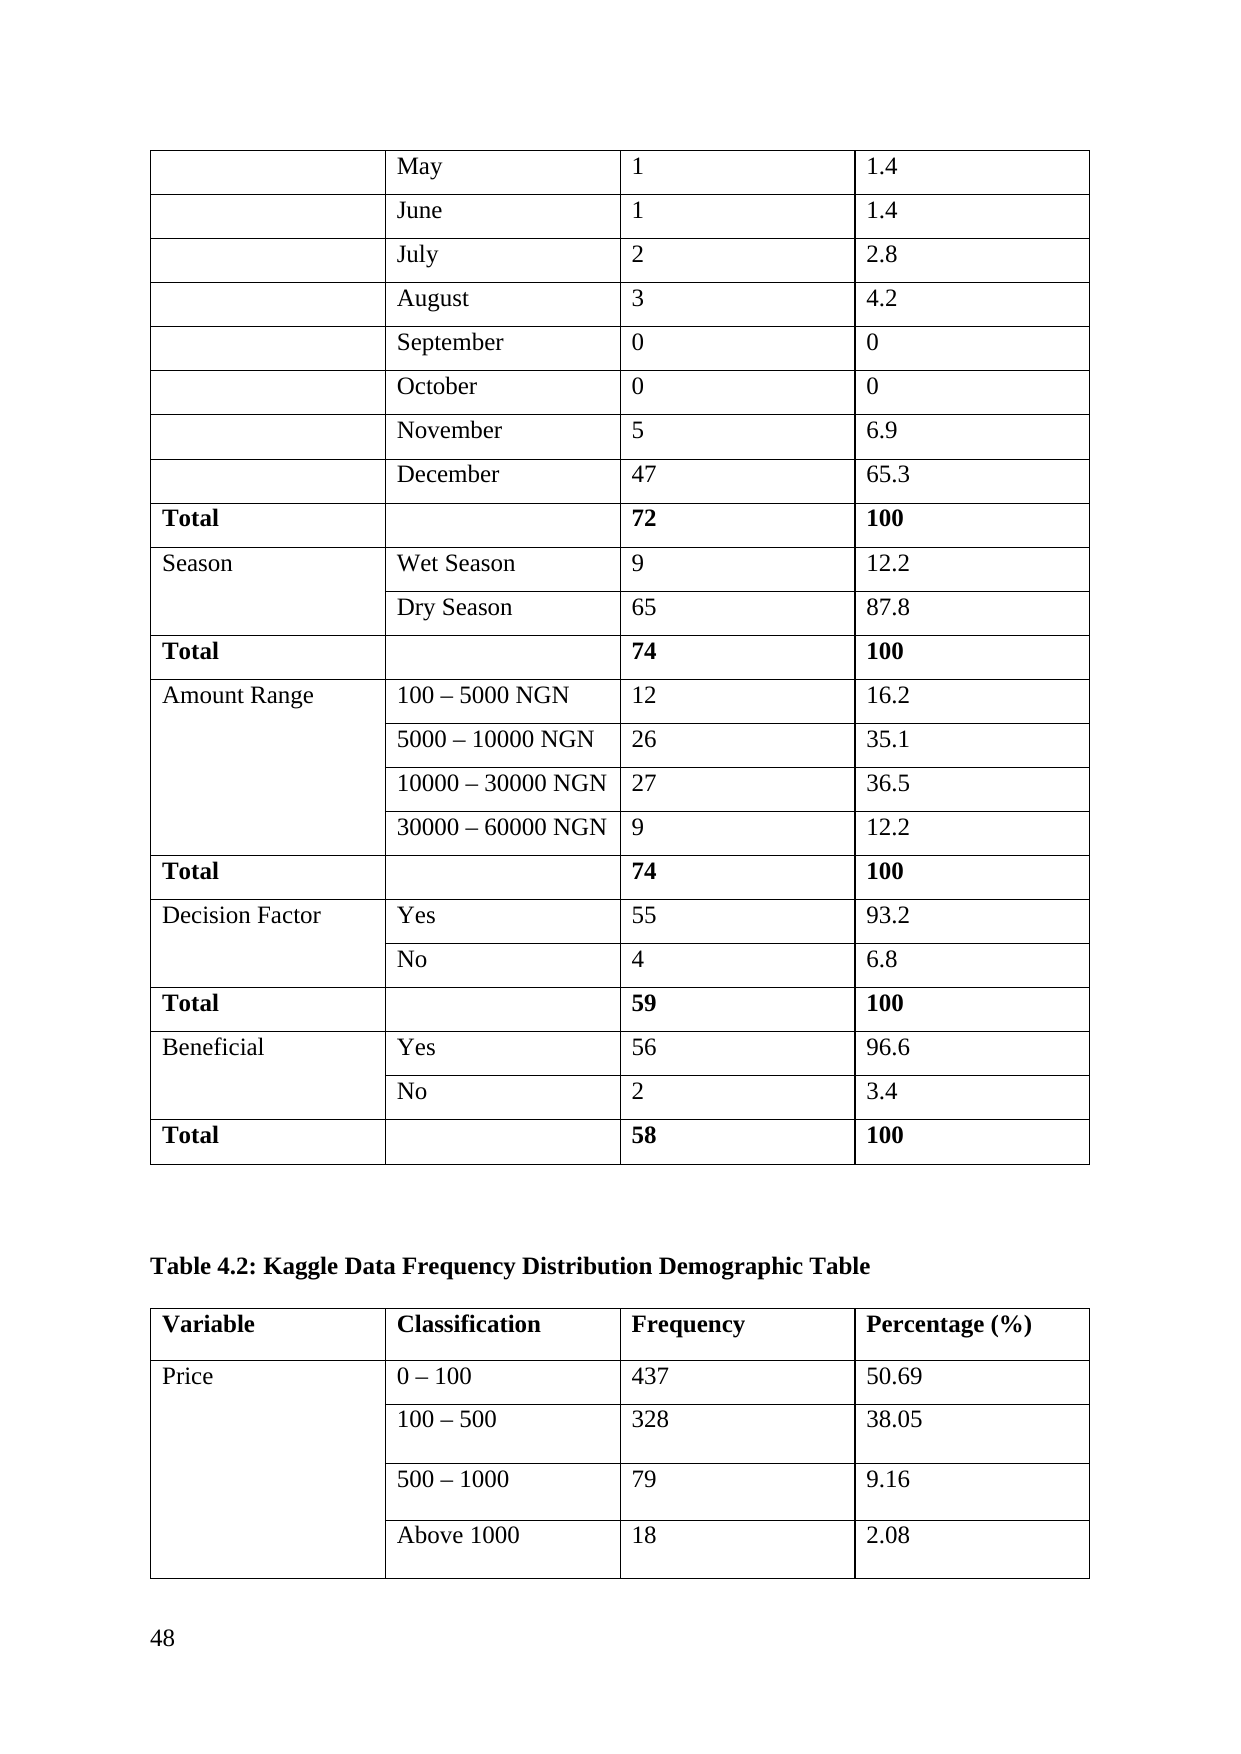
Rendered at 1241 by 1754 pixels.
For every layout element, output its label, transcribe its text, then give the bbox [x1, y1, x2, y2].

table_cell 1.4 [856, 195, 1089, 238]
table_cell July [386, 239, 620, 282]
table_cell 500 – 1000 [386, 1464, 620, 1519]
table_cell 100 [856, 856, 1089, 899]
table_cell [151, 151, 385, 194]
table_cell October [386, 371, 620, 414]
table_cell 4 [621, 944, 854, 987]
table_cell 100 [856, 988, 1089, 1031]
table_cell 26 [621, 724, 854, 767]
table_cell 2 [621, 1076, 854, 1119]
table_cell [386, 636, 620, 679]
table_cell 10000 – 30000 NGN [386, 768, 620, 811]
table_cell 0 [856, 327, 1089, 370]
table_header Variable [151, 1309, 385, 1360]
table_cell Yes [386, 900, 620, 943]
table_cell Beneficial [151, 1032, 385, 1119]
table_cell Above 1000 [386, 1521, 620, 1577]
table_cell [386, 504, 620, 547]
table_cell 9 [621, 548, 854, 591]
table_cell 5000 – 10000 NGN [386, 724, 620, 767]
table_cell 12.2 [856, 548, 1089, 591]
table_cell September [386, 327, 620, 370]
table_cell No [386, 944, 620, 987]
table_cell 74 [621, 856, 854, 899]
table_cell 100 [856, 1120, 1089, 1163]
table_cell Total [151, 504, 385, 547]
table_cell Price [151, 1361, 385, 1577]
table_cell Total [151, 636, 385, 679]
table_cell [151, 327, 385, 370]
table_cell 59 [621, 988, 854, 1031]
table_cell Dry Season [386, 592, 620, 635]
table_cell 65 [621, 592, 854, 635]
table_cell 65.3 [856, 460, 1089, 502]
table_cell 36.5 [856, 768, 1089, 811]
table_cell 3.4 [856, 1076, 1089, 1119]
table_cell 2.8 [856, 239, 1089, 282]
table_cell 1.4 [856, 151, 1089, 194]
table_cell Decision Factor [151, 900, 385, 987]
table_cell 16.2 [856, 680, 1089, 723]
table_cell 38.05 [856, 1405, 1089, 1463]
table_cell 328 [621, 1405, 854, 1463]
table_cell 1 [621, 195, 854, 238]
table_cell [151, 371, 385, 414]
table_cell 6.8 [856, 944, 1089, 987]
table_header Percentage (%) [856, 1309, 1089, 1360]
table_cell 100 [856, 504, 1089, 547]
table_cell 4.2 [856, 283, 1089, 326]
table_cell 100 – 5000 NGN [386, 680, 620, 723]
table_cell [151, 415, 385, 458]
table_cell [386, 1120, 620, 1163]
table_cell 9.16 [856, 1464, 1089, 1519]
table_cell 56 [621, 1032, 854, 1075]
table_cell Yes [386, 1032, 620, 1075]
table_cell 100 [856, 636, 1089, 679]
table_cell 0 [856, 371, 1089, 414]
table_cell 35.1 [856, 724, 1089, 767]
table_cell Total [151, 988, 385, 1031]
table_cell Total [151, 1120, 385, 1163]
table_cell June [386, 195, 620, 238]
table_header Frequency [621, 1309, 854, 1360]
table_header Classification [386, 1309, 620, 1360]
table_cell December [386, 460, 620, 502]
table_cell 87.8 [856, 592, 1089, 635]
table_cell [151, 283, 385, 326]
table_cell 3 [621, 283, 854, 326]
table_cell No [386, 1076, 620, 1119]
table_cell 12 [621, 680, 854, 723]
table_cell Total [151, 856, 385, 899]
table_cell 74 [621, 636, 854, 679]
table_cell 79 [621, 1464, 854, 1519]
table_cell 96.6 [856, 1032, 1089, 1075]
table_cell November [386, 415, 620, 458]
table_cell 5 [621, 415, 854, 458]
table_cell Wet Season [386, 548, 620, 591]
table_cell 100 – 500 [386, 1405, 620, 1463]
table_cell 30000 – 60000 NGN [386, 812, 620, 855]
table_cell 72 [621, 504, 854, 547]
table_cell 55 [621, 900, 854, 943]
table_cell 93.2 [856, 900, 1089, 943]
table_cell 2 [621, 239, 854, 282]
table_cell Season [151, 548, 385, 635]
table_cell May [386, 151, 620, 194]
table_cell 2.08 [856, 1521, 1089, 1577]
table_cell 18 [621, 1521, 854, 1577]
table_cell 47 [621, 460, 854, 502]
text Table 4.2: Kaggle Data Frequency Distribution Demographic Table [150, 1251, 1090, 1279]
table_cell August [386, 283, 620, 326]
table_cell 50.69 [856, 1361, 1089, 1403]
table_cell [151, 460, 385, 502]
table_cell [151, 239, 385, 282]
table_cell 9 [621, 812, 854, 855]
table_cell 0 [621, 327, 854, 370]
table_cell 12.2 [856, 812, 1089, 855]
table_cell [386, 988, 620, 1031]
table_cell 0 [621, 371, 854, 414]
table_cell 1 [621, 151, 854, 194]
table_cell 27 [621, 768, 854, 811]
table_cell [151, 195, 385, 238]
table_cell Amount Range [151, 680, 385, 855]
table_cell [386, 856, 620, 899]
table_cell 6.9 [856, 415, 1089, 458]
table_cell 437 [621, 1361, 854, 1403]
table_cell 58 [621, 1120, 854, 1163]
table_cell 0 – 100 [386, 1361, 620, 1403]
